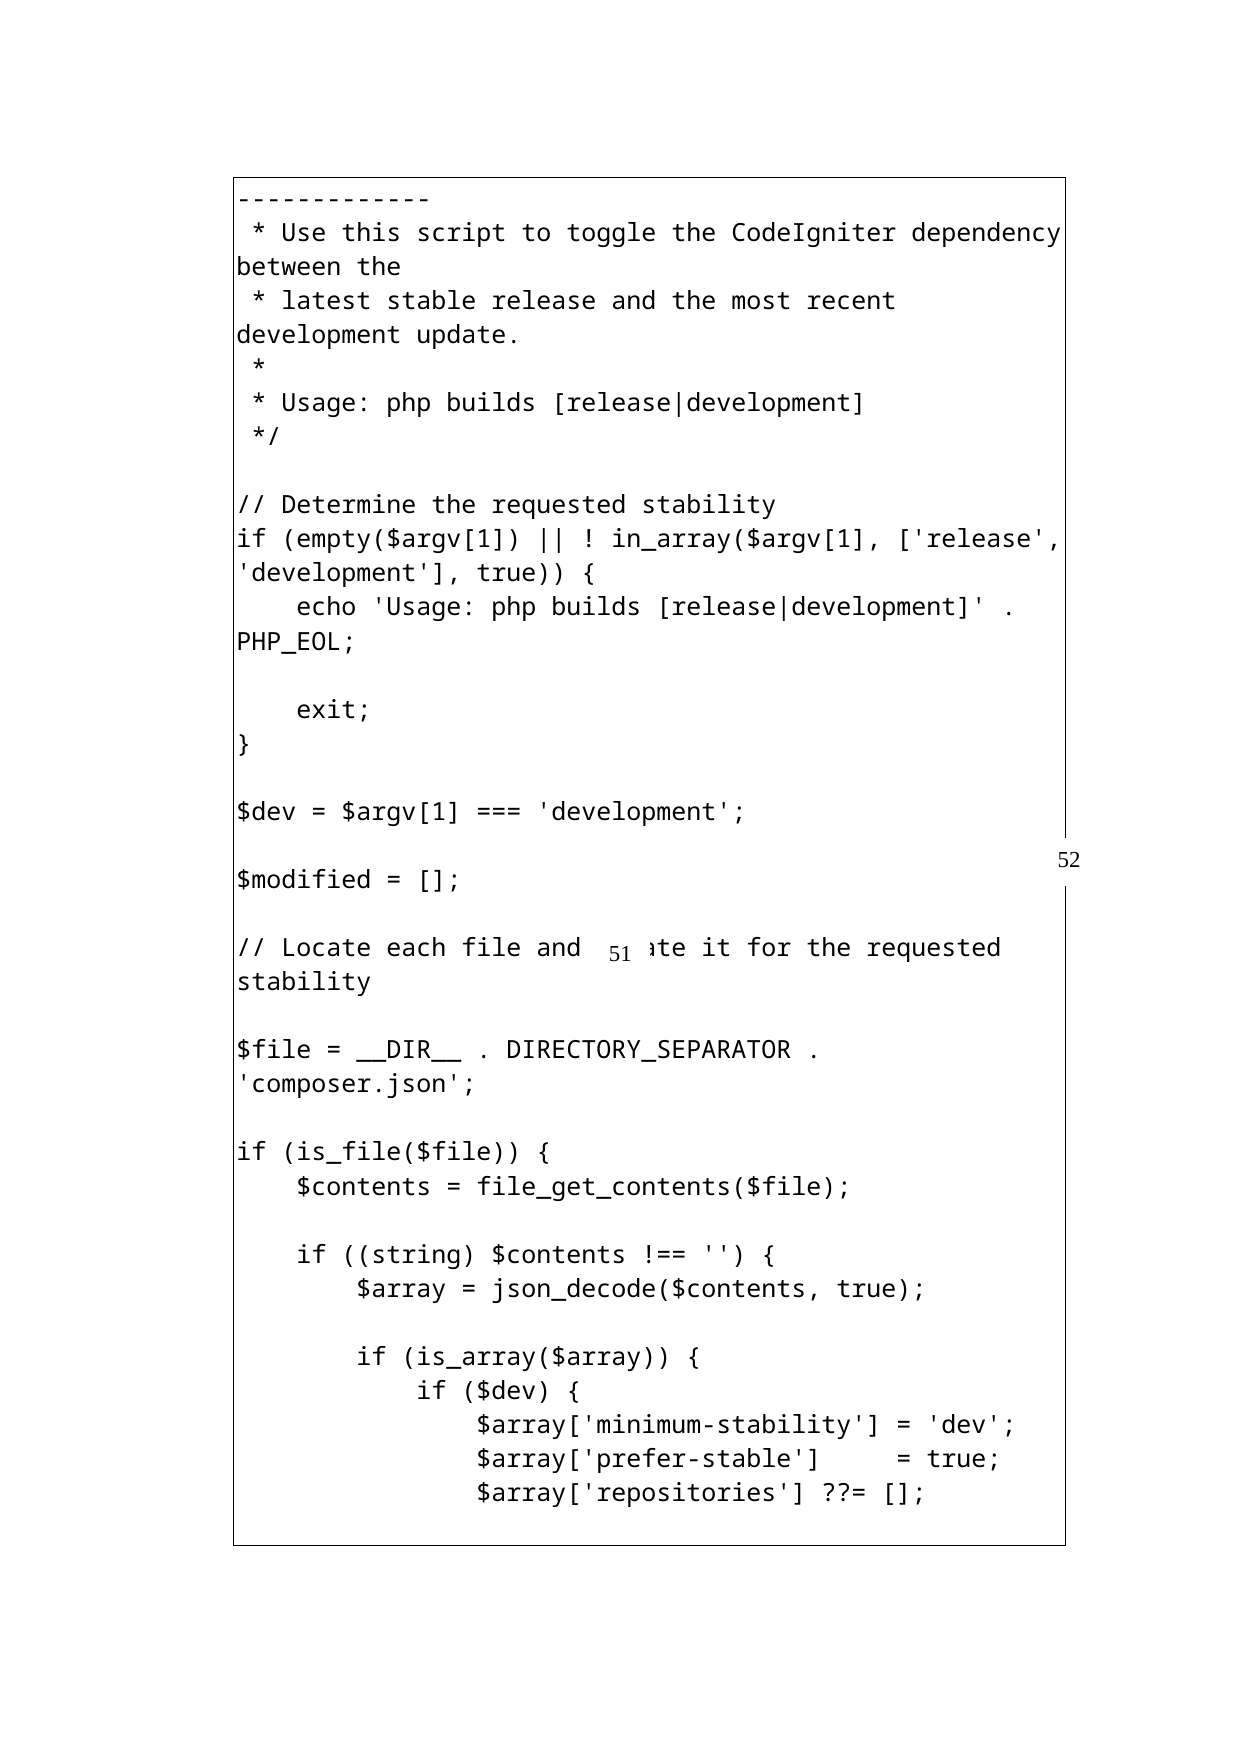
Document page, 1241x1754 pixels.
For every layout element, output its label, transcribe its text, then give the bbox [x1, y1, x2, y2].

text * latest stable release and the most recent development update. [236, 282, 1063, 351]
text if (is_array($array)) { [236, 1338, 1063, 1372]
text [234, 178, 1065, 214]
text $modified = []; [236, 862, 1063, 896]
text if (is_file($file)) { [236, 1134, 1063, 1168]
text } [236, 725, 1063, 759]
text $array['repositories'] ??= []; [236, 1475, 1063, 1509]
text if ($dev) { [236, 1372, 1063, 1407]
text $file = __DIR__ . DIRECTORY_SEPARATOR . 'composer.json'; [236, 1032, 1063, 1100]
text $contents = file_get_contents($file); [236, 1168, 1063, 1202]
text if ((string) $contents !== '') { [236, 1236, 1063, 1270]
text $array['prefer-stable'] = true; [236, 1441, 1063, 1475]
text * Use this script to toggle the CodeIgniter dependency between the [236, 214, 1063, 282]
text exit; [236, 691, 1063, 725]
text echo 'Usage: php builds [release|development]' . PHP_EOL; [236, 589, 1063, 657]
text * [236, 351, 1063, 385]
text $dev = $argv[1] === 'development'; [236, 793, 1063, 827]
text if (empty($argv[1]) || ! in_array($argv[1], ['release', 'development'], true)) { [236, 521, 1063, 589]
text // Determine the requested stability [236, 487, 1063, 521]
text $array = json_decode($contents, true); [236, 1270, 1063, 1304]
text * Usage: php builds [release|development] [236, 385, 1063, 419]
text // Locate each file and update it for the requested stability [236, 930, 1063, 998]
text */ [236, 419, 1063, 453]
text $array['minimum-stability'] = 'dev'; [236, 1407, 1063, 1441]
